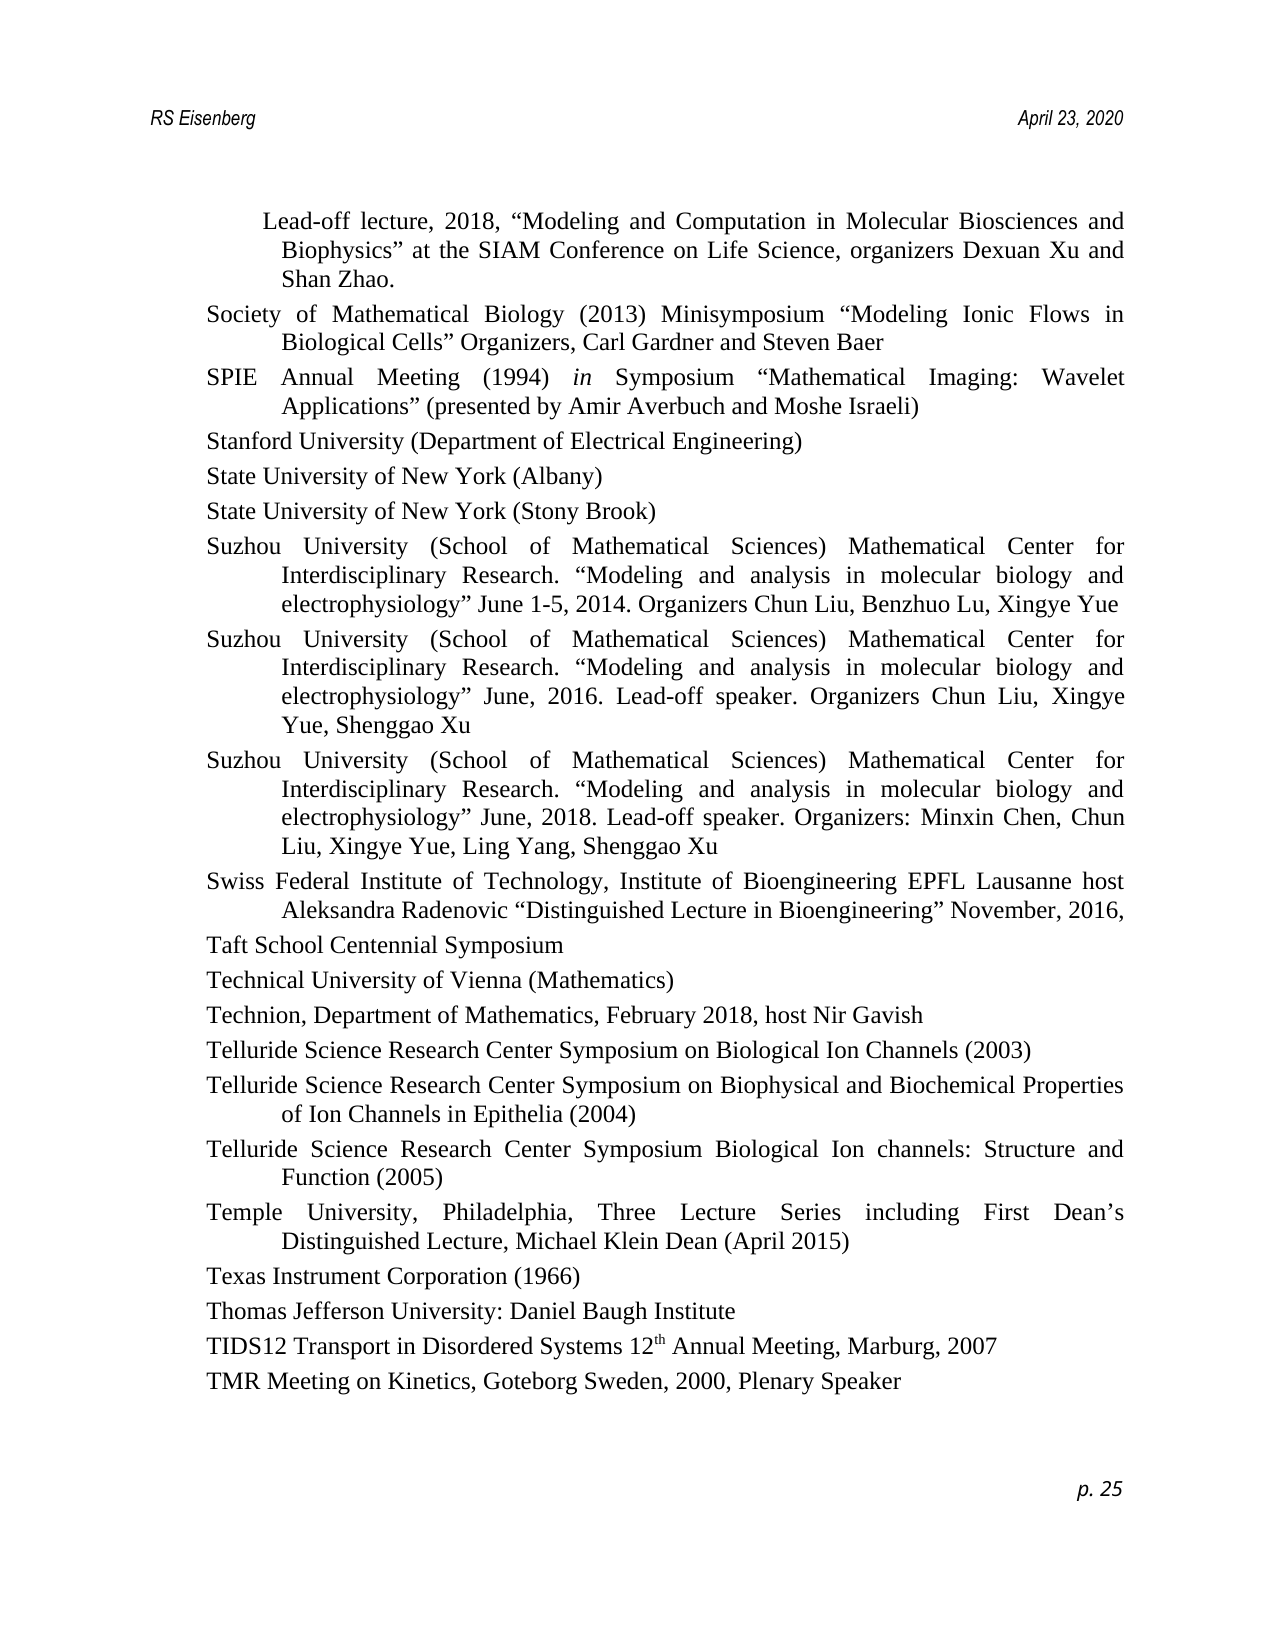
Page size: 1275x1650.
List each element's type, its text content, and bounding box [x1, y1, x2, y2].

text Suzhou University (School of Mathematical Sciences) Mathematical Center for Interdisciplinary Research. “Modeling and analysis in molecular biology and electrophysiology” June 1-5, 2014. Organizers Chun Liu, Benzhuo Lu, Xingye Yue [206, 531, 1125, 617]
text Swiss Federal Institute of Technology, Institute of Bioengineering EPFL Lausanne host Aleksandra Radenovic “Distinguished Lecture in Bioengineering” November, 2016, [206, 866, 1125, 924]
text Telluride Science Research Center Symposium on Biological Ion Channels (2003) [206, 1035, 1125, 1064]
text Temple University, Philadelphia, Three Lecture Series including First Dean’s Distinguished Lecture, Michael Klein Dean (April 2015) [206, 1197, 1125, 1255]
text SPIE Annual Meeting (1994) in Symposium “Mathematical Imaging: Wavelet Applications” (presented by Amir Averbuch and Moshe Israeli) [206, 362, 1125, 420]
text Taft School Centennial Symposium [206, 930, 1125, 959]
text Telluride Science Research Center Symposium on Biophysical and Biochemical Properties of Ion Channels in Epithelia (2004) [206, 1070, 1125, 1127]
text State University of New York (Stony Brook) [206, 496, 1125, 525]
text Suzhou University (School of Mathematical Sciences) Mathematical Center for Interdisciplinary Research. “Modeling and analysis in molecular biology and electrophysiology” June, 2016. Lead-off speaker. Organizers Chun Liu, Xingye Yue, Shenggao Xu [206, 624, 1125, 739]
text Lead-off lecture, 2018, “Modeling and Computation in Molecular Biosciences and Biophysics” at the SIAM Conference on Life Science, organizers Dexuan Xu and Shan Zhao. [206, 206, 1125, 292]
text Technical University of Vienna (Mathematics) [206, 965, 1125, 994]
text Stanford University (Department of Electrical Engineering) [206, 426, 1125, 455]
text Suzhou University (School of Mathematical Sciences) Mathematical Center for Interdisciplinary Research. “Modeling and analysis in molecular biology and electrophysiology” June, 2018. Lead-off speaker. Organizers: Minxin Chen, Chun Liu, Xingye Yue, Ling Yang, Shenggao Xu [206, 745, 1125, 860]
text State University of New York (Albany) [206, 461, 1125, 490]
text TIDS12 Transport in Disordered Systems 12th Annual Meeting, Marburg, 2007 [206, 1331, 1125, 1360]
text Technion, Department of Mathematics, February 2018, host Nir Gavish [206, 1000, 1125, 1029]
text Texas Instrument Corporation (1966) [206, 1261, 1125, 1290]
text Society of Mathematical Biology (2013) Minisymposium “Modeling Ionic Flows in Biological Cells” Organizers, Carl Gardner and Steven Baer [206, 299, 1125, 356]
text Telluride Science Research Center Symposium Biological Ion channels: Structure and Function (2005) [206, 1134, 1125, 1191]
text TMR Meeting on Kinetics, Goteborg Sweden, 2000, Plenary Speaker [206, 1366, 1125, 1395]
text Thomas Jefferson University: Daniel Baugh Institute [206, 1296, 1125, 1325]
